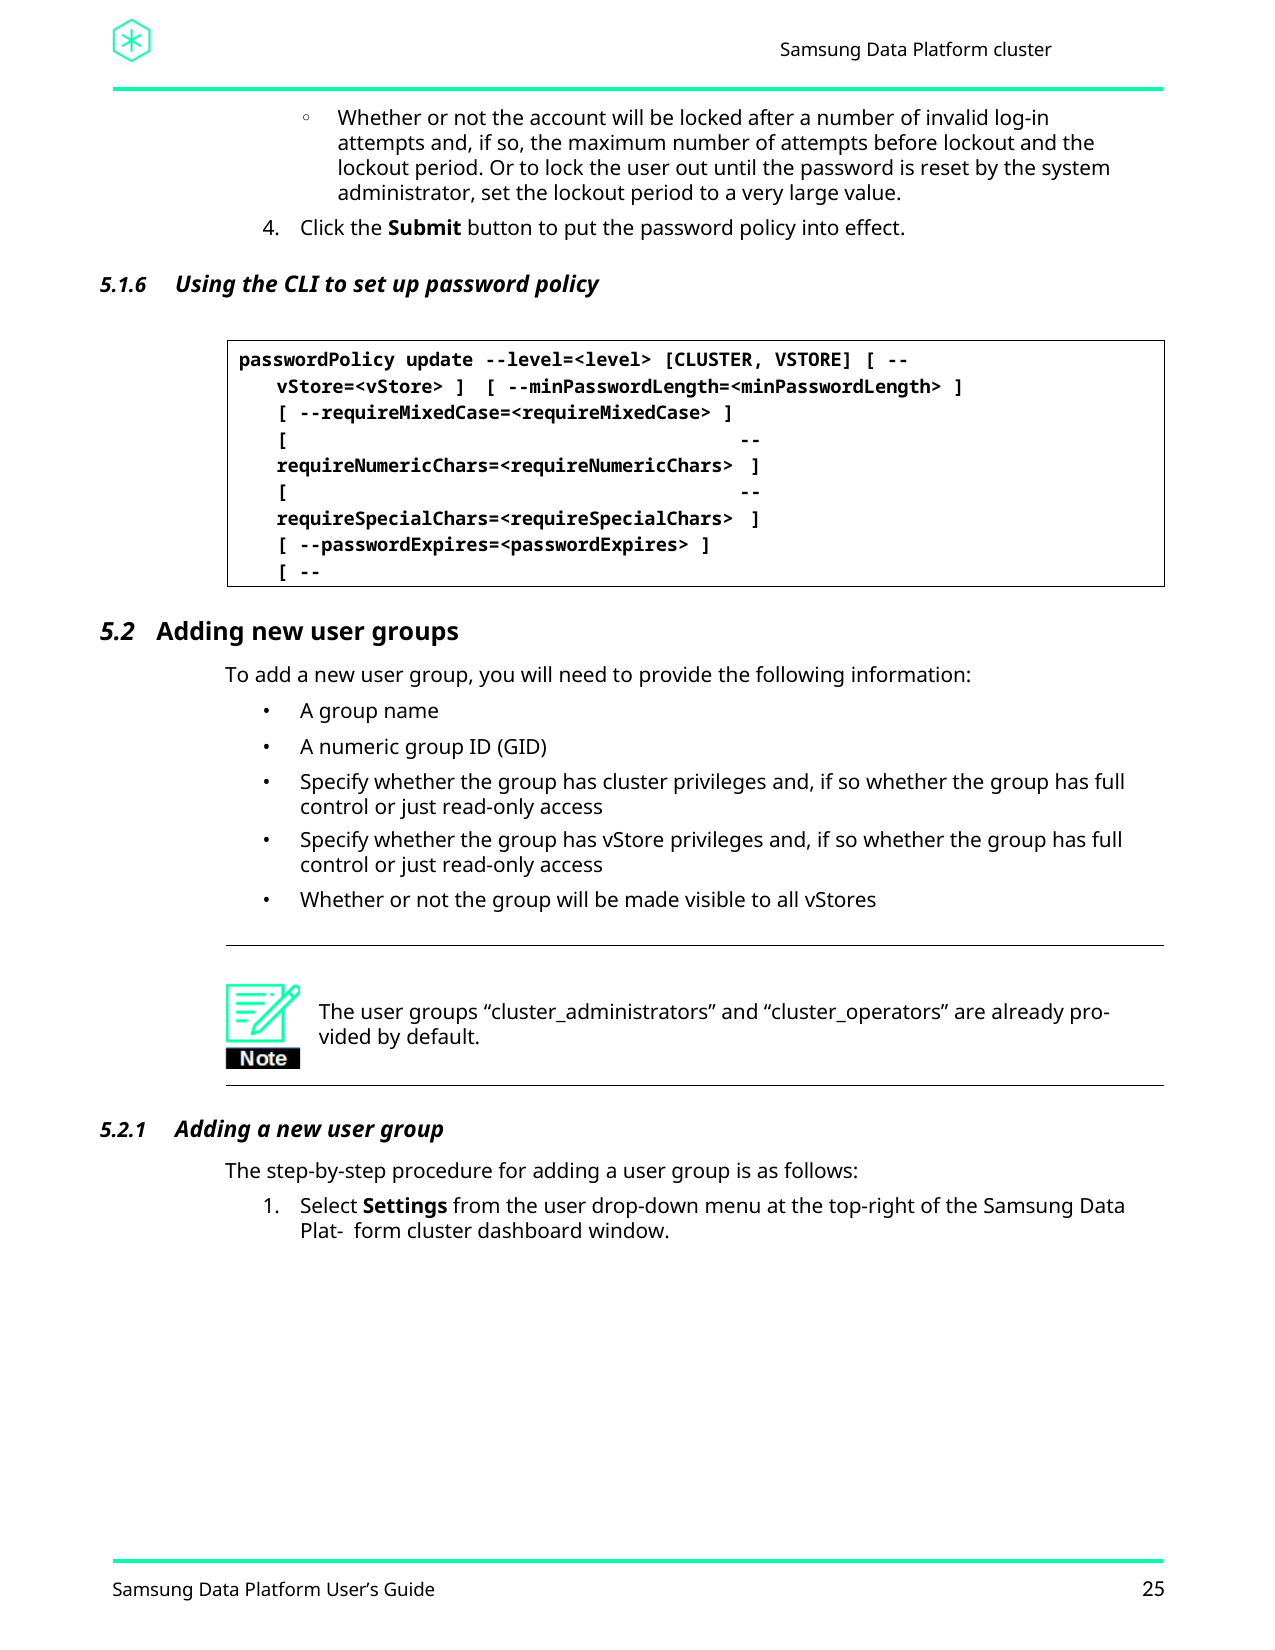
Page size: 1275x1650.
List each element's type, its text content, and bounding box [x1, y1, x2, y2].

list Select Settings from the user drop-down menu at the top-right of the Samsung Data Plat- form cluster dashboard window. [262, 1193, 1161, 1243]
subtitle Adding a new user group [100, 1113, 1175, 1144]
list Specify whether the group has vStore privileges and, if so whether the group has full control or just read-only access [262, 828, 1141, 878]
text The user groups “cluster_administrators” and “cluster_operators” are already pro- vided by default. [319, 999, 1156, 1049]
text The step-by-step procedure for adding a user group is as follows: [225, 1156, 1175, 1184]
list A group name [262, 696, 1175, 724]
list A numeric group ID (GID) [262, 732, 1175, 761]
text To add a new user group, you will need to provide the following information: [225, 660, 1175, 688]
list Whether or not the account will be locked after a number of invalid log-in attempts and, if so, the maximum number of attempts before lockout and the lockout period. Or to lock the user out until the password is reset by the system administrator, set the lockout period to a very large value. [300, 105, 1122, 205]
subtitle Adding new user groups [100, 614, 1175, 648]
list Whether or not the group will be made visible to all vStores [262, 885, 1175, 913]
subtitle Using the CLI to set up password policy [100, 268, 1175, 299]
list Click the Submit button to put the password policy into effect. [262, 213, 1175, 241]
list Specify whether the group has cluster privileges and, if so whether the group has full control or just read-only access [262, 769, 1144, 819]
picture [112, 16, 287, 65]
picture [225, 983, 300, 1069]
